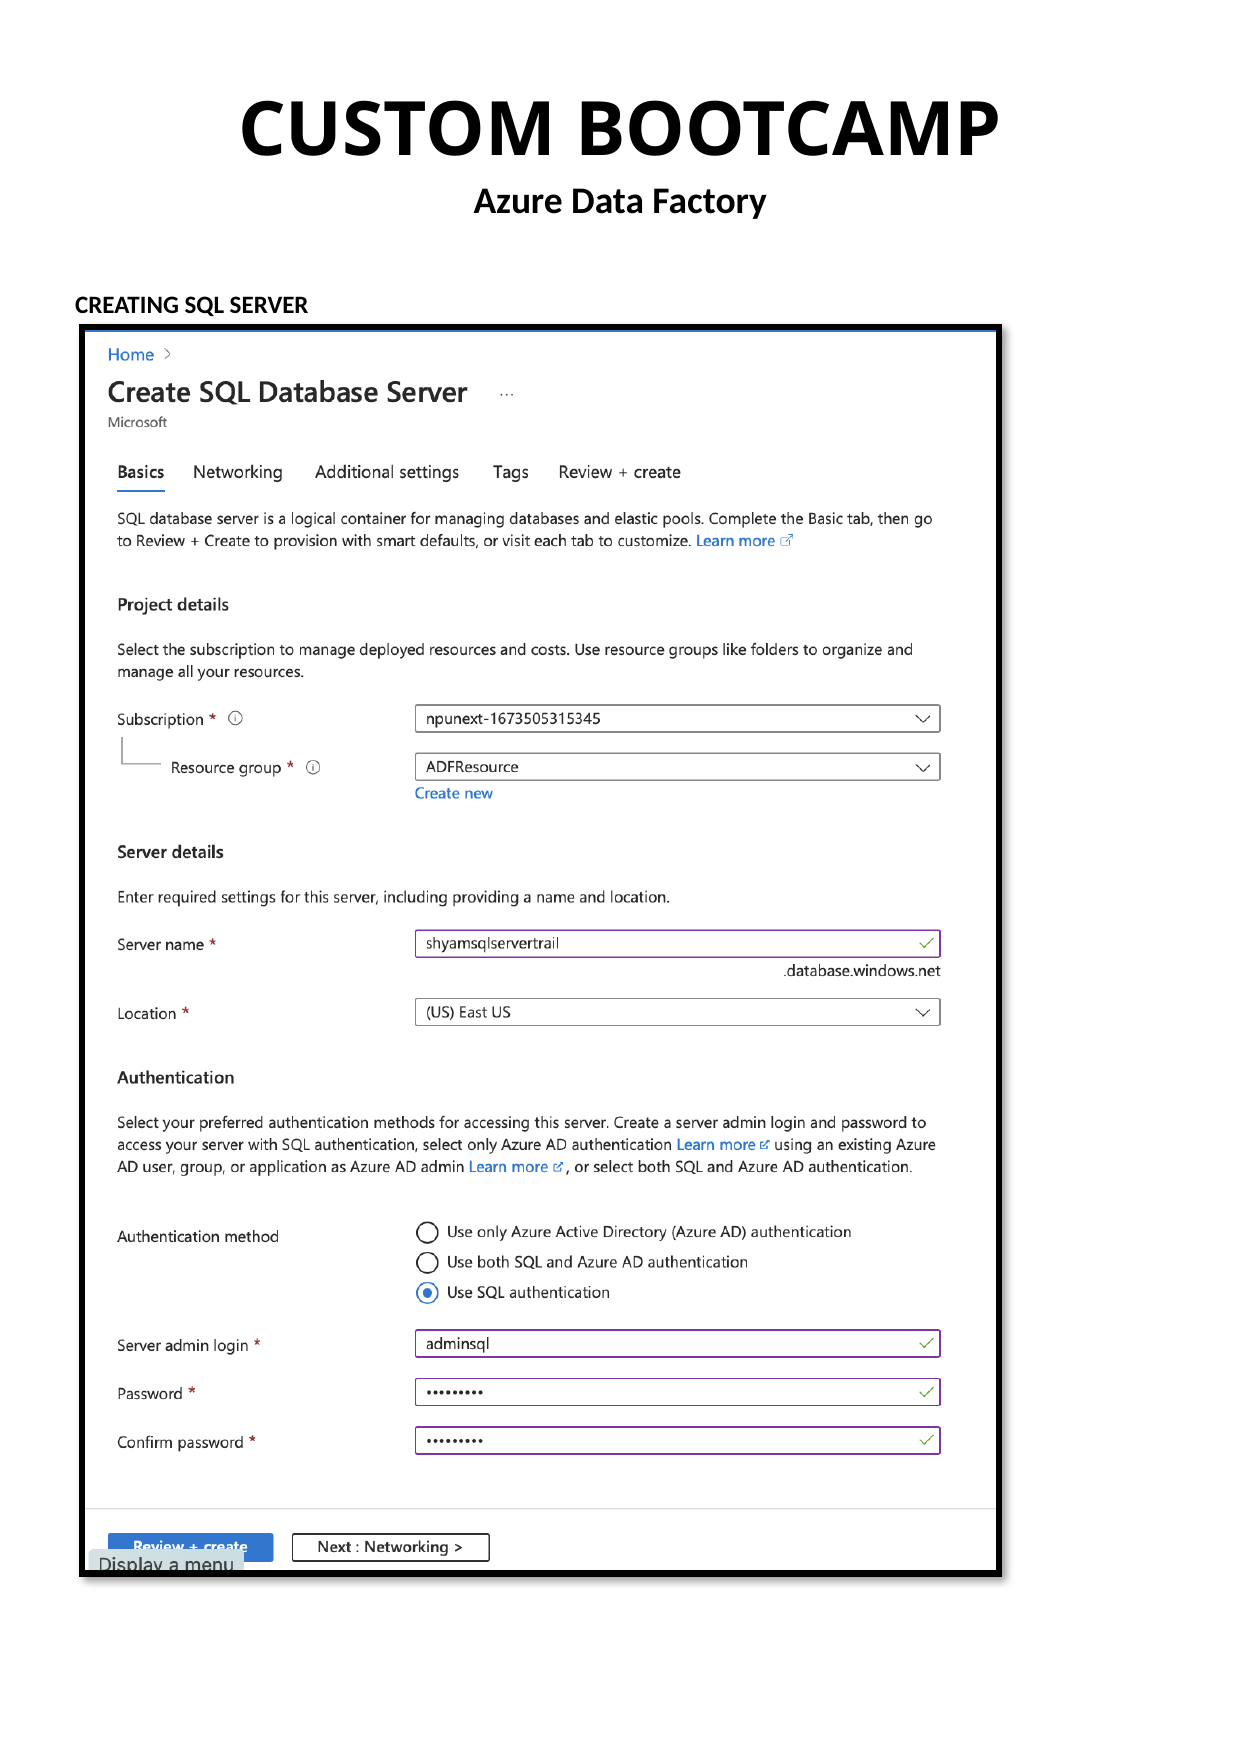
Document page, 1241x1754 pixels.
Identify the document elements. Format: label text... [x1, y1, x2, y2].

text Azure Data Factory [75, 177, 1165, 223]
picture [85, 330, 996, 1570]
text CUSTOM BOOTCAMP [75, 75, 1165, 177]
text CREATING SQL SERVER [75, 289, 1165, 320]
